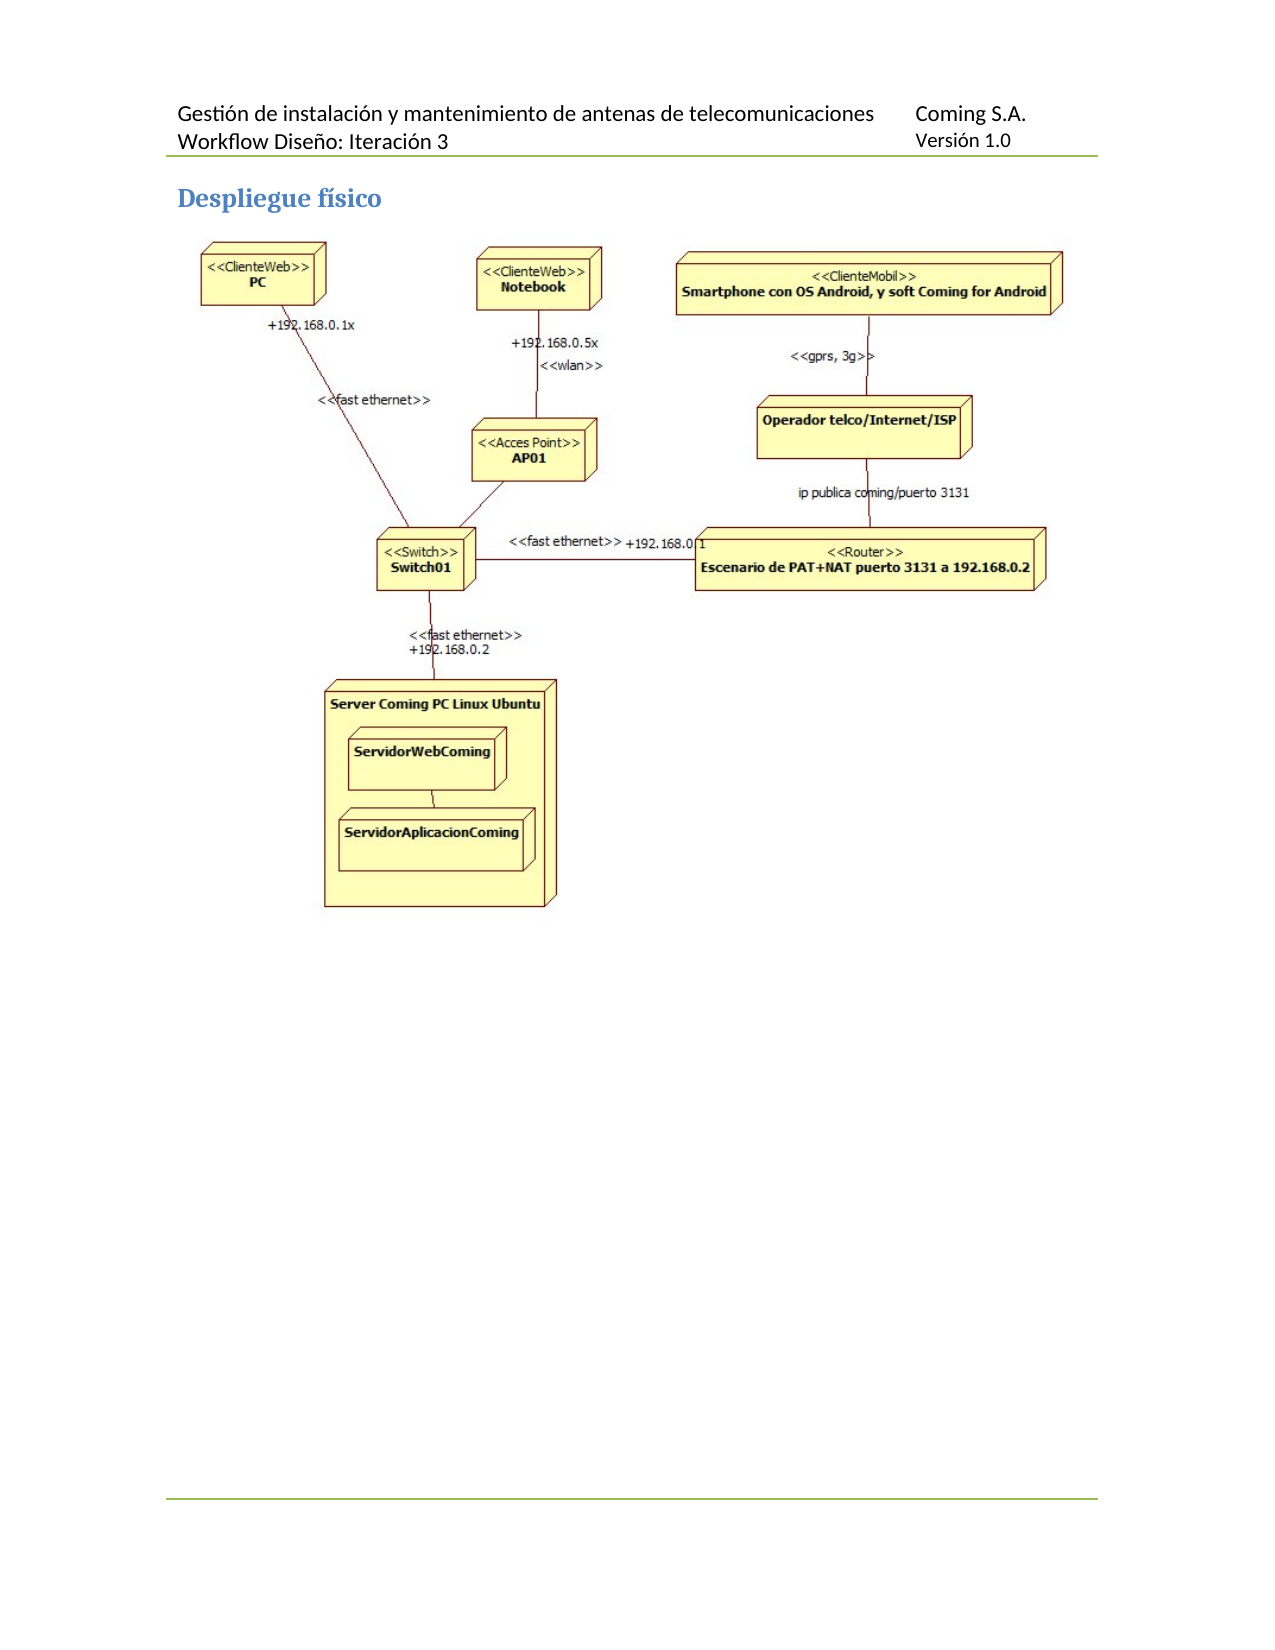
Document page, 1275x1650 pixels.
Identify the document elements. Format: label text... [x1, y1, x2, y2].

picture [177, 218, 1087, 931]
subtitle Despliegue físico [177, 183, 1098, 214]
